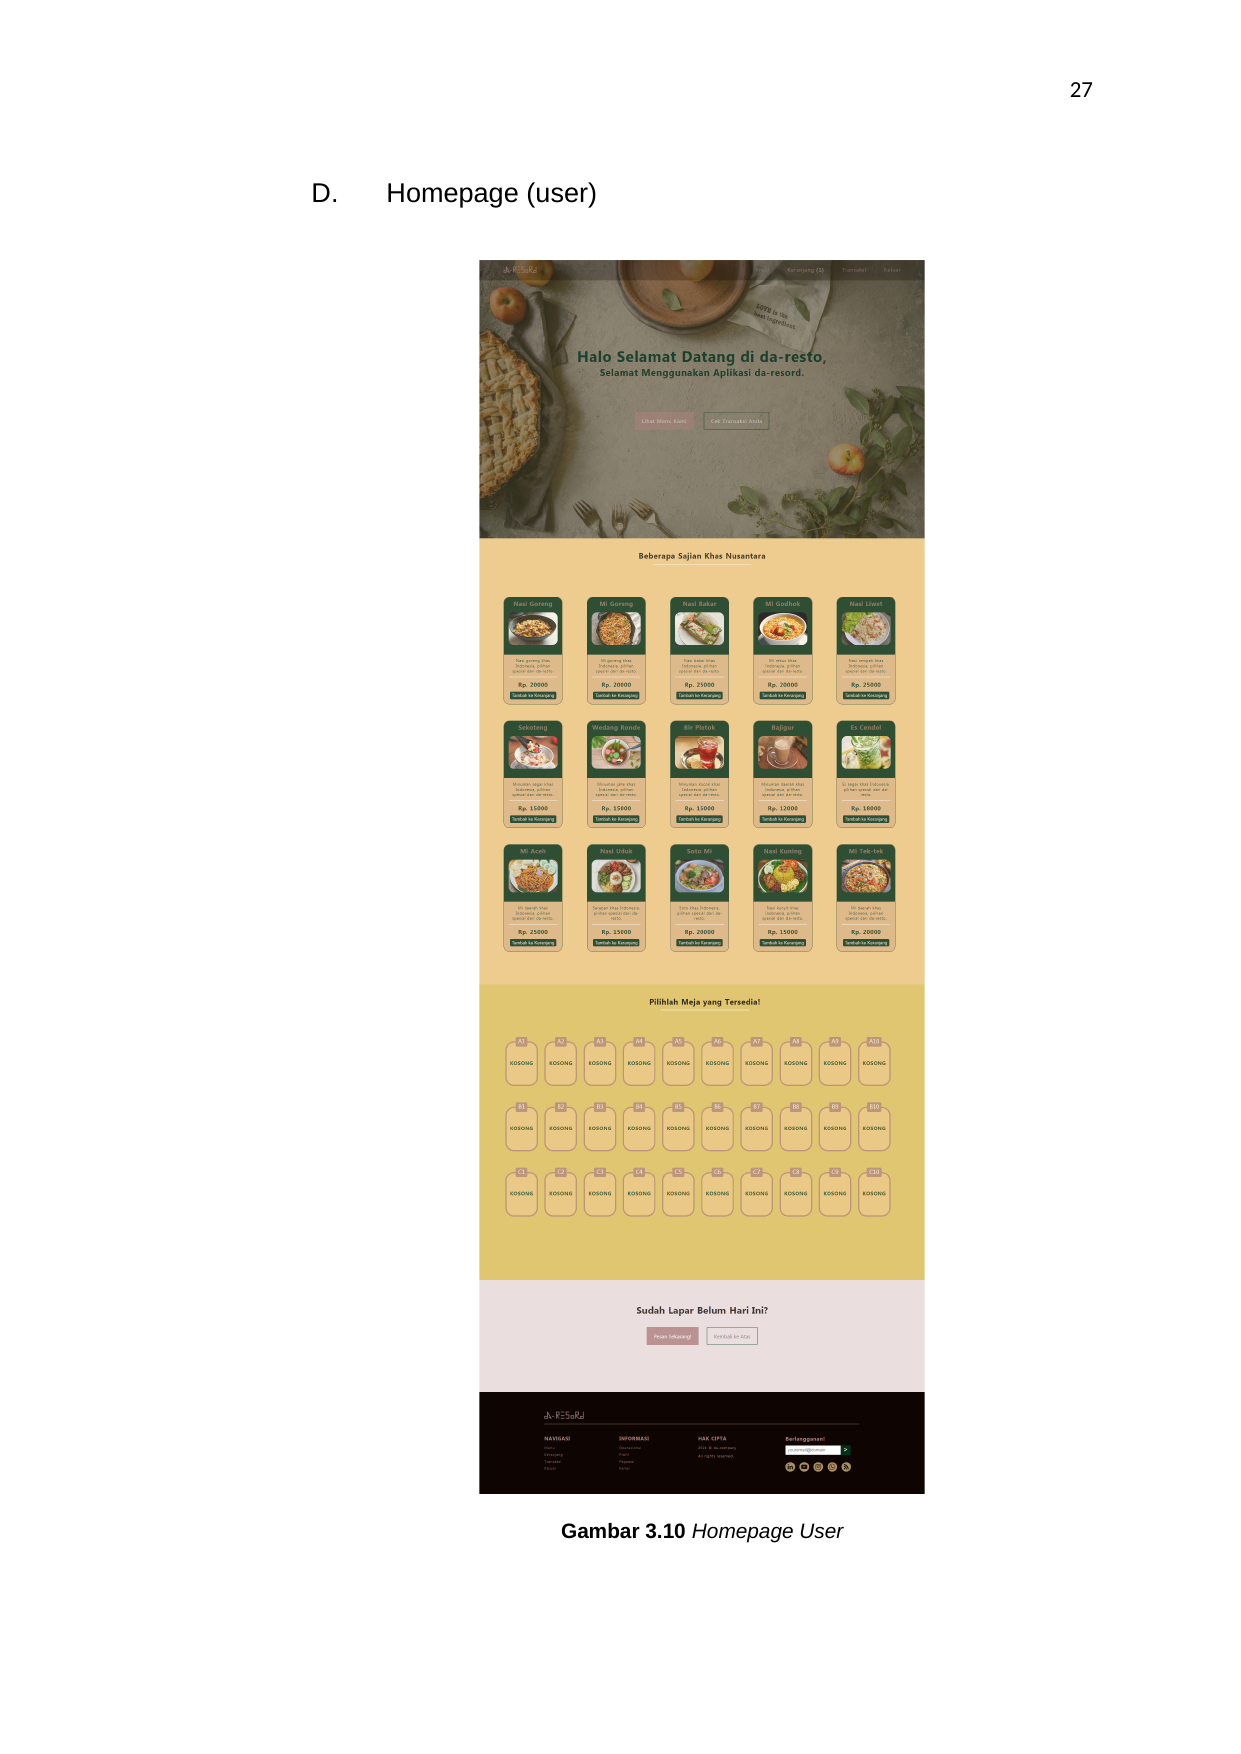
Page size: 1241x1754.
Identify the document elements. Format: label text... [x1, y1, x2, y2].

text D. Homepage (user) [236, 177, 1093, 208]
text Gambar 3.10 Homepage User [236, 1519, 1093, 1543]
picture [479, 260, 925, 1494]
